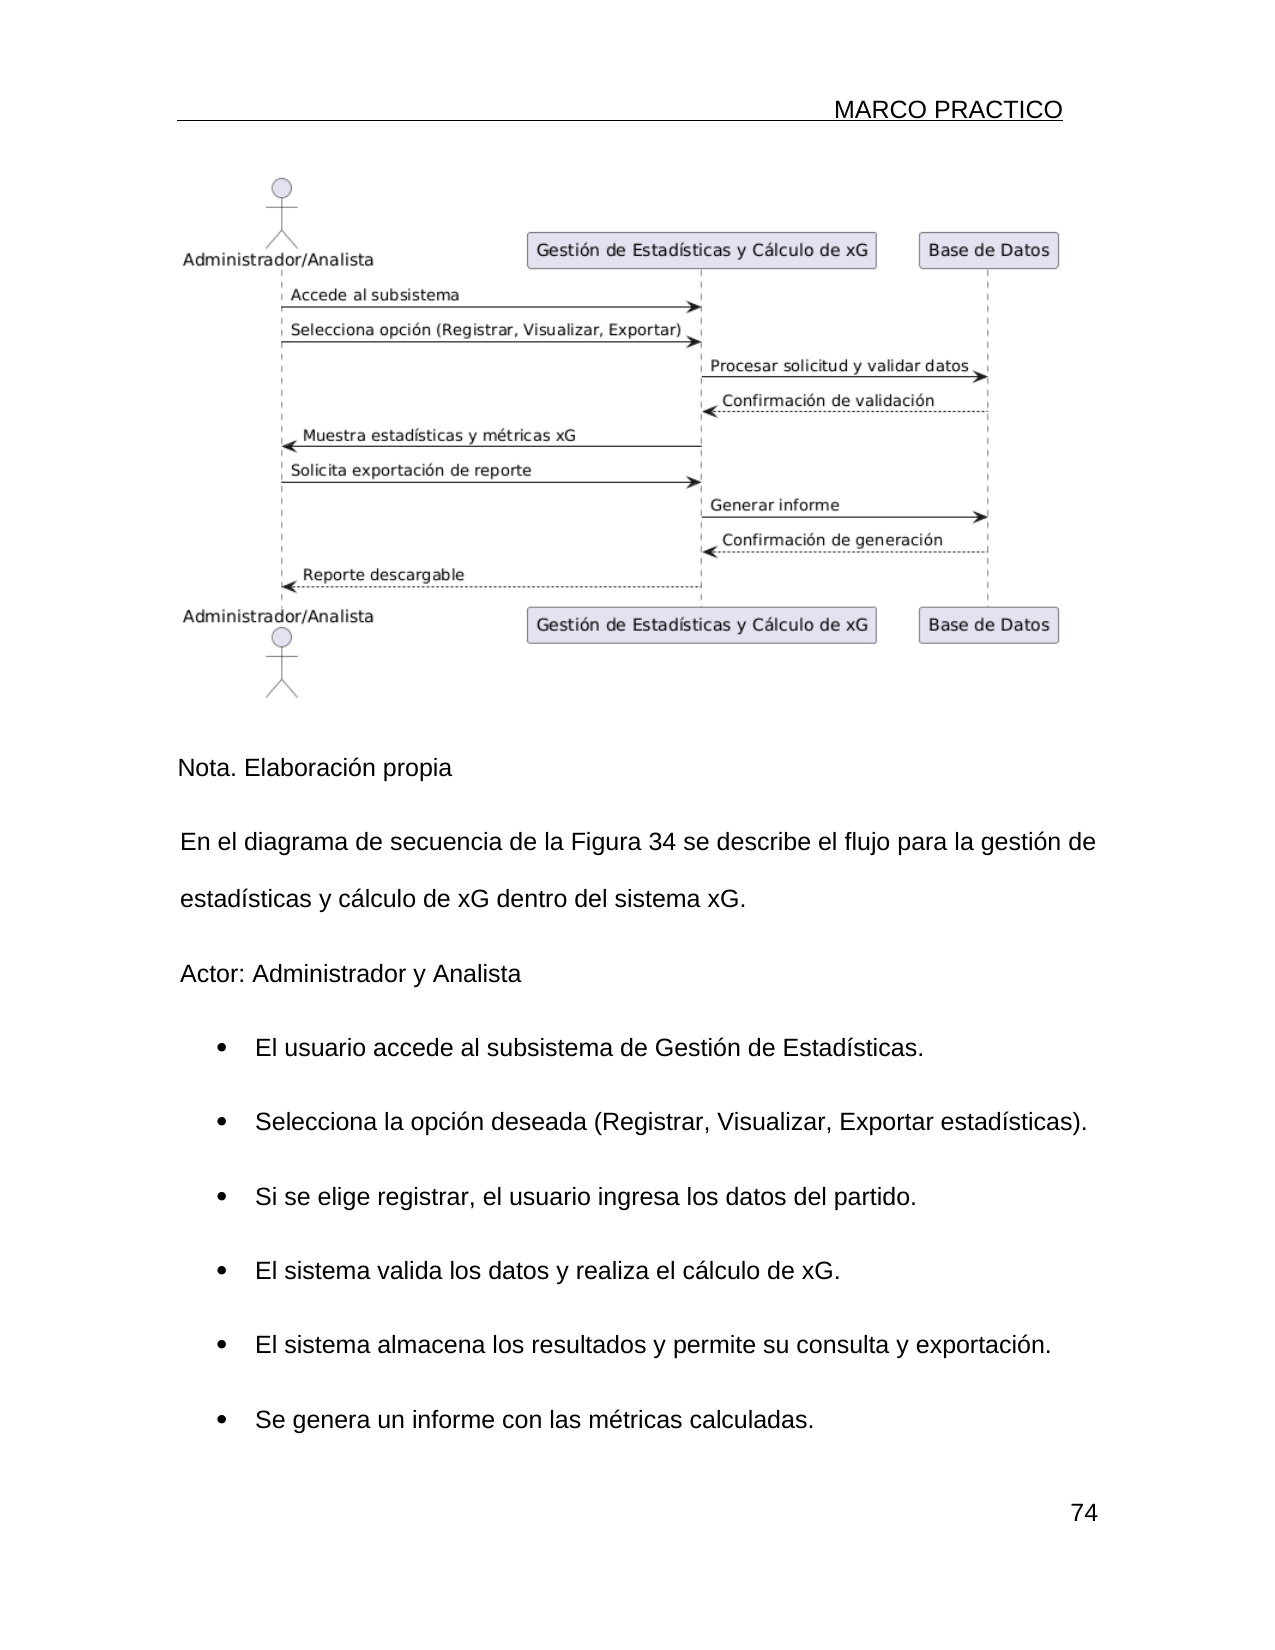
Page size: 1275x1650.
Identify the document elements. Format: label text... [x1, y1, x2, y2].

list El usuario accede al subsistema de Gestión de Estadísticas. [217, 1033, 1098, 1062]
text Actor: Administrador y Analista [180, 959, 1098, 987]
list Se genera un informe con las métricas calculadas. [217, 1405, 1098, 1433]
list Si se elige registrar, el usuario ingresa los datos del partido. [217, 1182, 1098, 1210]
list El sistema valida los datos y realiza el cálculo de xG. [217, 1256, 1098, 1285]
list Selecciona la opción deseada (Registrar, Visualizar, Exportar estadísticas). [217, 1107, 1098, 1136]
text Nota. Elaboración propia [177, 753, 1098, 782]
text En el diagrama de secuencia de la Figura 34 se describe el flujo para la gestión de estadísticas y cálculo de xG dentro del sistema xG. [180, 827, 1098, 913]
picture [177, 172, 1063, 704]
list El sistema almacena los resultados y permite su consulta y exportación. [217, 1330, 1098, 1359]
